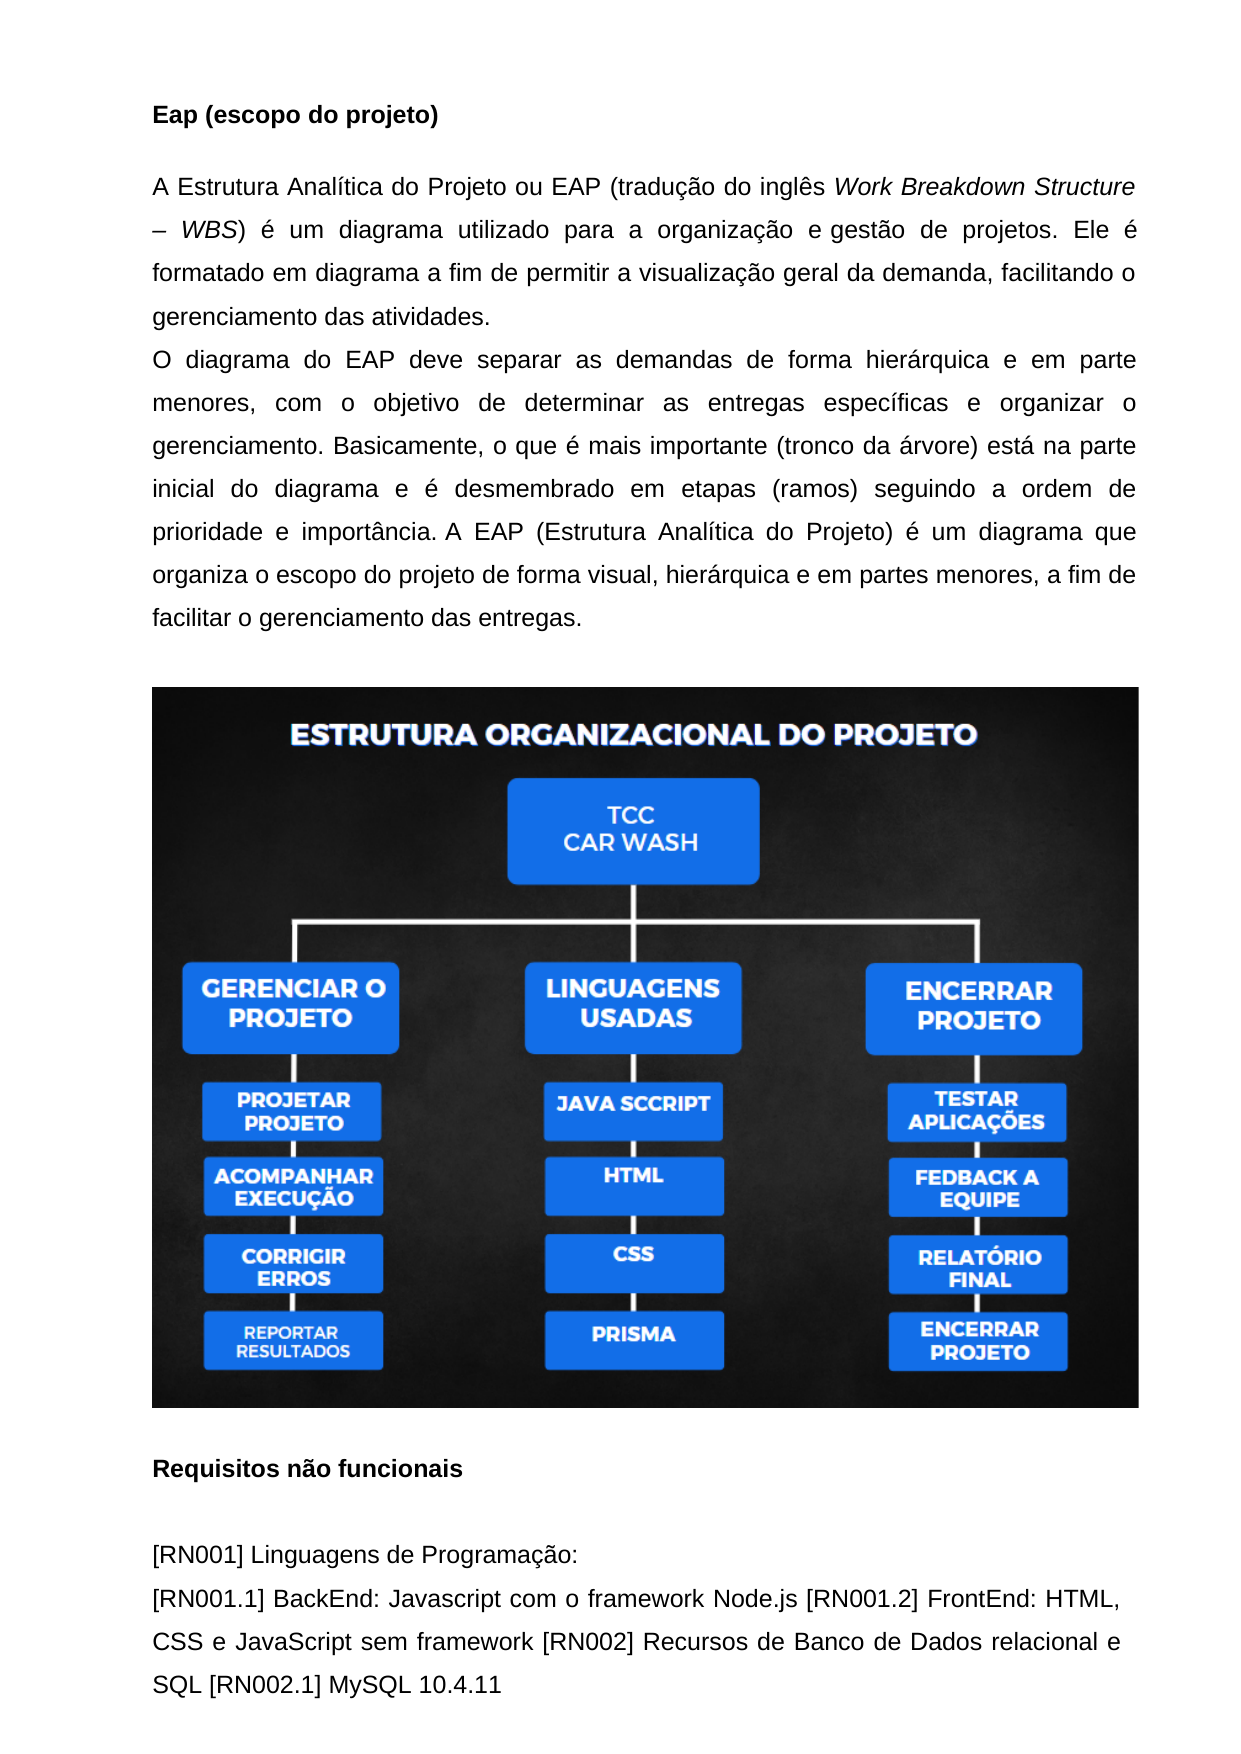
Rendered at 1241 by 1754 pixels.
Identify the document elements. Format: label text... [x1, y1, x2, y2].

text [RN001] Linguagens de Programação: [152, 1541, 1122, 1569]
text O diagrama do EAP deve separar as demandas de forma hierárquica e em parte menores, com o objetivo de determinar as entregas específicas e organizar o gerenciamento. Basicamente, o que é mais importante (tronco da árvore) está na parte inicial do diagrama e é desmembrado em etapas (ramos) seguindo a ordem de prioridade e importância. A EAP (Estrutura Analítica do Projeto) é um diagrama que organiza o escopo do projeto de forma visual, hierárquica e em partes menores, a fim de facilitar o gerenciamento das entregas. [152, 589, 1138, 632]
text [RN001.1] BackEnd: Javascript com o framework Node.js [RN001.2] FrontEnd: HTML, CSS e JavaScript sem framework [RN002] Recursos de Banco de Dados relacional e SQL [RN002.1] MySQL 10.4.11 [152, 1584, 1122, 1699]
text A Estrutura Analítica do Projeto ou EAP (tradução do inglês Work Breakdown Structure – WBS) é um diagrama utilizado para a organização e gestão de projetos. Ele é formatado em diagrama a fim de permitir a visualização geral da demanda, facilitando o gerenciamento das atividades. [152, 172, 1138, 330]
text Requisitos não funcionais [152, 1454, 1122, 1483]
text O diagrama do EAP deve separar as demandas de forma hierárquica e em parte menores, com o objetivo de determinar as entregas específicas e organizar o gerenciamento. Basicamente, o que é mais importante (tronco da árvore) está na parte inicial do diagrama e é desmembrado em etapas (ramos) seguindo a ordem de prioridade e importância. A EAP (Estrutura Analítica do Projeto) é um diagrama que organiza o escopo do projeto de forma visual, hierárquica e em partes menores, a fim de facilitar o gerenciamento das entregas. [152, 344, 1138, 560]
text Eap (escopo do projeto) [152, 100, 1138, 129]
picture [152, 687, 1139, 1408]
